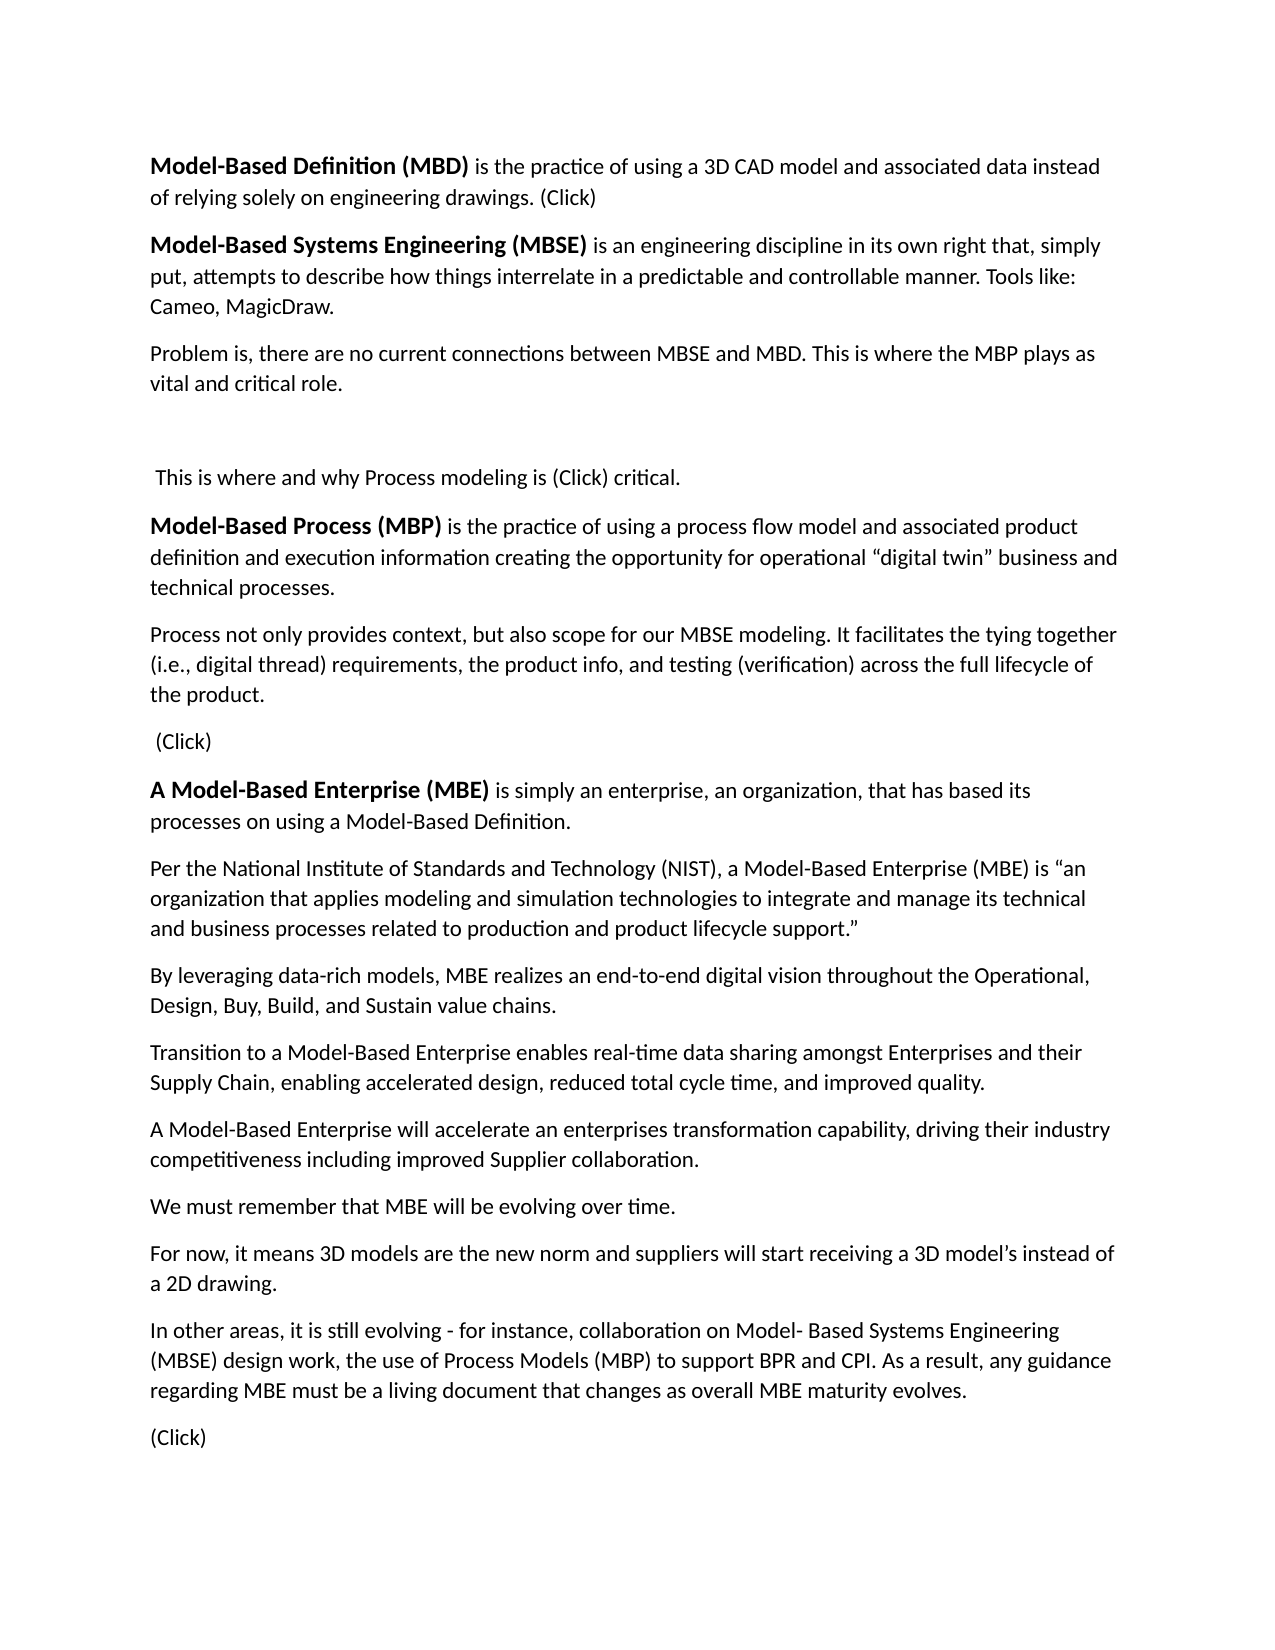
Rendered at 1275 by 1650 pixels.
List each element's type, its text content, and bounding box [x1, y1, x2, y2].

text We must remember that MBE will be evolving over time. [150, 1192, 1125, 1220]
text By leveraging data-rich models, MBE realizes an end-to-end digital vision throughout the Operational, Design, Buy, Build, and Sustain value chains. [150, 961, 1125, 1019]
text Process not only provides context, but also scope for our MBSE modeling. It facilitates the tying together (i.e., digital thread) requirements, the product info, and testing (verification) across the full lifecycle of the product. [150, 620, 1125, 708]
text A Model-Based Enterprise (MBE) is simply an enterprise, an organization, that has based its processes on using a Model-Based Definition. [150, 774, 1125, 835]
text Model-Based Definition (MBD) is the practice of using a 3D CAD model and associated data instead of relying solely on engineering drawings. (Click) [150, 150, 1125, 211]
text (Click) [150, 727, 1125, 755]
text (Click) [150, 1423, 1125, 1452]
text This is where and why Process modeling is (Click) critical. [150, 463, 1125, 491]
text Model-Based Process (MBP) is the practice of using a process flow model and associated product definition and execution information creating the opportunity for operational “digital twin” business and technical processes. [150, 510, 1125, 601]
text A Model-Based Enterprise will accelerate an enterprises transformation capability, driving their industry competitiveness including improved Supplier collaboration. [150, 1115, 1125, 1173]
text Problem is, there are no current connections between MBSE and MBD. This is where the MBP plays as vital and critical role. [150, 339, 1125, 398]
text In other areas, it is still evolving - for instance, collaboration on Model- Based Systems Engineering (MBSE) design work, the use of Process Models (MBP) to support BPR and CPI. As a result, any guidance regarding MBE must be a living document that changes as overall MBE maturity evolves. [150, 1316, 1125, 1405]
text Model-Based Systems Engineering (MBSE) is an engineering discipline in its own right that, simply put, attempts to describe how things interrelate in a predictable and controllable manner. Tools like: Cameo, MagicDraw. [150, 229, 1125, 321]
text For now, it means 3D models are the new norm and suppliers will start receiving a 3D model’s instead of a 2D drawing. [150, 1239, 1125, 1297]
text Per the National Institute of Standards and Technology (NIST), a Model-Based Enterprise (MBE) is “an organization that applies modeling and simulation technologies to integrate and manage its technical and business processes related to production and product lifecycle support.” [150, 854, 1125, 942]
text Transition to a Model-Based Enterprise enables real-time data sharing amongst Enterprises and their Supply Chain, enabling accelerated design, reduced total cycle time, and improved quality. [150, 1038, 1125, 1096]
